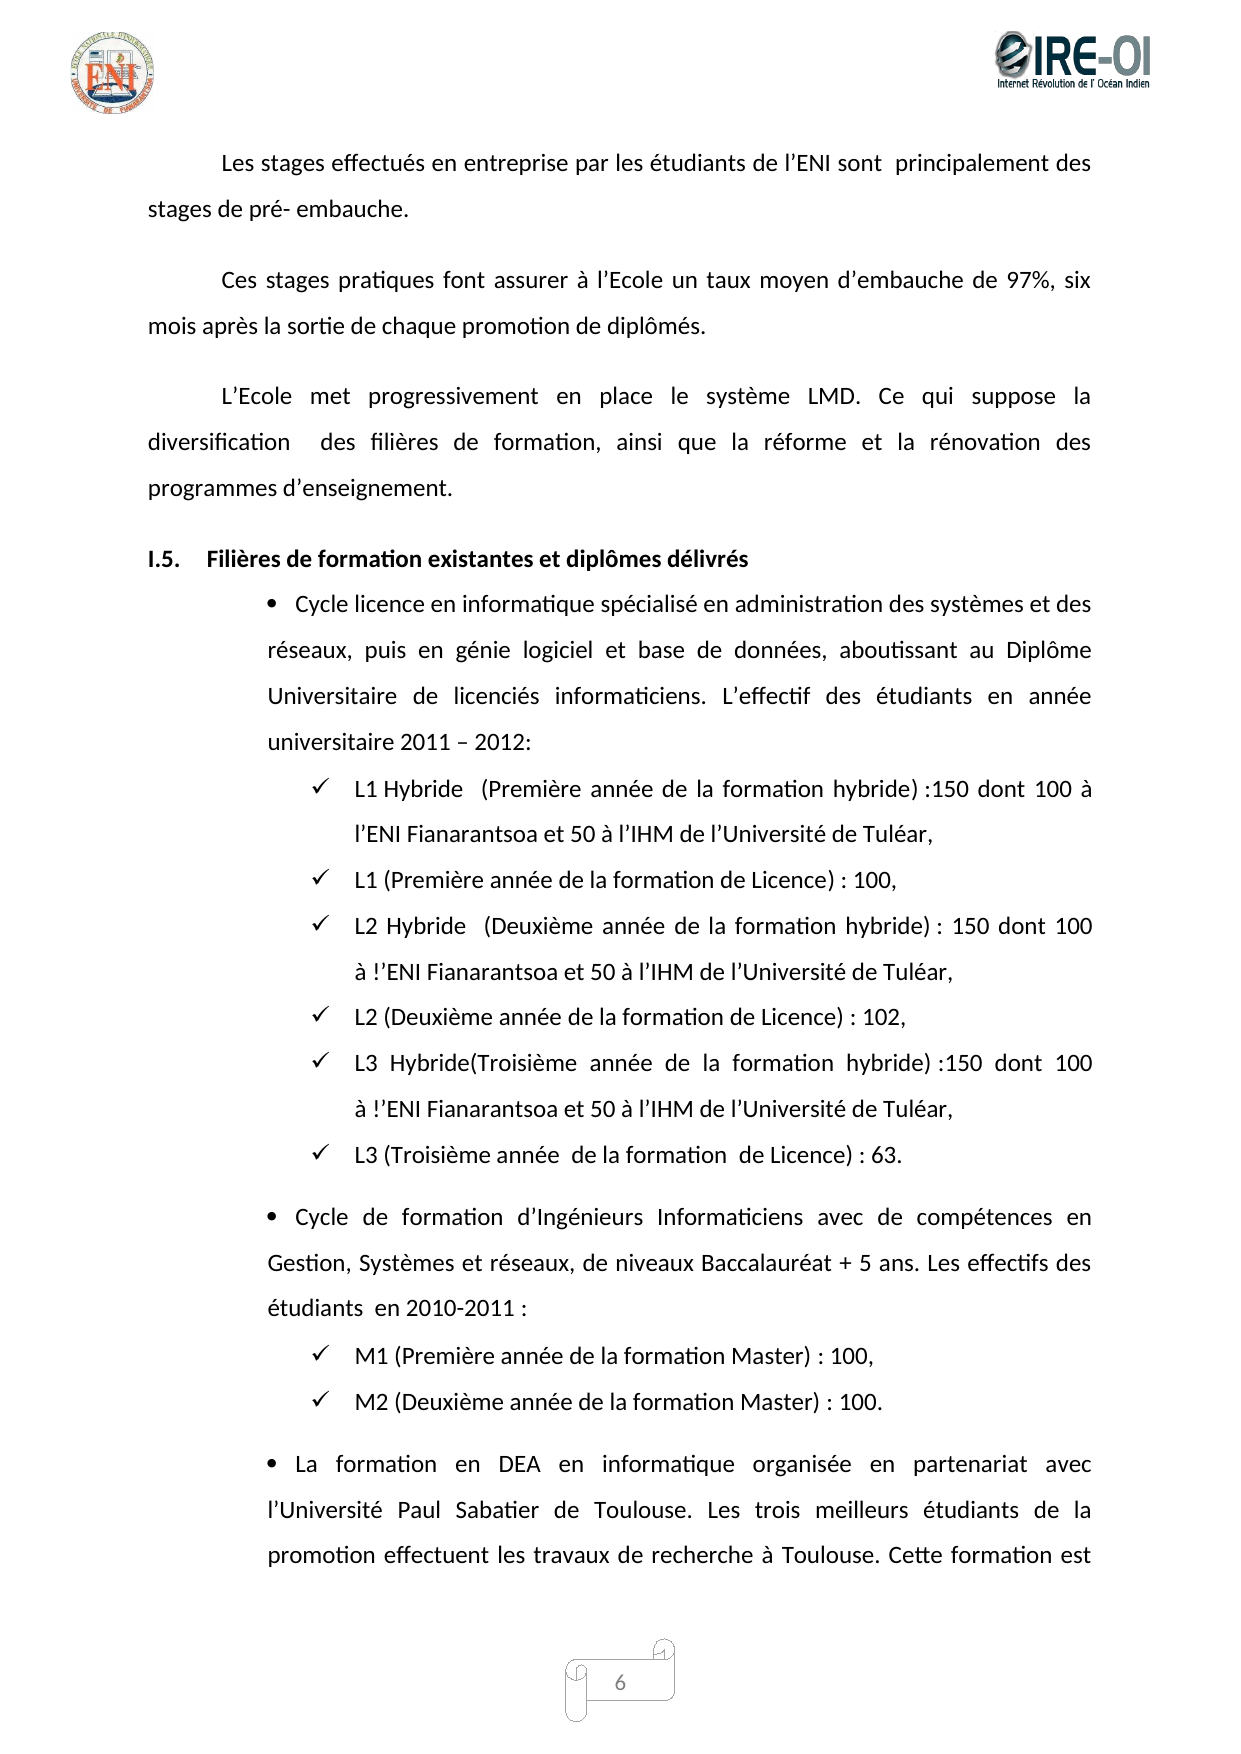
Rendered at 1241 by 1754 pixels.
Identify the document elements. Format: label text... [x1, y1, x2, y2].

text Les stages effectués en entreprise par les étudiants de l’ENI sont principalement des stages de pré- embauche. [148, 148, 1093, 224]
list Filières de formation existantes et diplômes délivrés [148, 543, 1093, 573]
text Ces stages pratiques font assurer à l’Ecole un taux moyen d’embauche de 97%, six mois après la sortie de chaque promotion de diplômés. [148, 264, 1093, 340]
list L1 Hybride (Première année de la formation hybride) :150 dont 100 à l’ENI Fianarantsoa et 50 à l’IHM de l’Université de Tuléar, [310, 773, 1093, 849]
list L1 (Première année de la formation de Licence) : 100, [310, 864, 1093, 895]
picture [70, 32, 154, 114]
list Cycle de formation d’Ingénieurs Informaticiens avec de compétences en Gestion, Systèmes et réseaux, de niveaux Baccalauréat + 5 ans. Les effectifs des étudiants en 2010-2011 : [267, 1201, 1093, 1323]
list Cycle licence en informatique spécialisé en administration des systèmes et des réseaux, puis en génie logiciel et base de données, aboutissant au Diplôme Universitaire de licenciés informaticiens. L’effectif des étudiants en année universitaire 2011 – 2012: [267, 588, 1093, 756]
picture [992, 27, 1154, 95]
list L2 Hybride (Deuxième année de la formation hybride) : 150 dont 100 à !’ENI Fianarantsoa et 50 à l’IHM de l’Université de Tuléar, [310, 910, 1093, 986]
list M1 (Première année de la formation Master) : 100, [310, 1340, 1093, 1370]
text L’Ecole met progressivement en place le système LMD. Ce qui suppose la diversification des filières de formation, ainsi que la réforme et la rénovation des programmes d’enseignement. [148, 381, 1093, 502]
list L2 (Deuxième année de la formation de Licence) : 102, [310, 1002, 1093, 1032]
list M2 (Deuxième année de la formation Master) : 100. [310, 1386, 1093, 1416]
list L3 Hybride(Troisième année de la formation hybride) :150 dont 100 à !’ENI Fianarantsoa et 50 à l’IHM de l’Université de Tuléar, [310, 1047, 1093, 1123]
list L3 (Troisième année de la formation de Licence) : 63. [310, 1139, 1093, 1169]
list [267, 1448, 1093, 1570]
